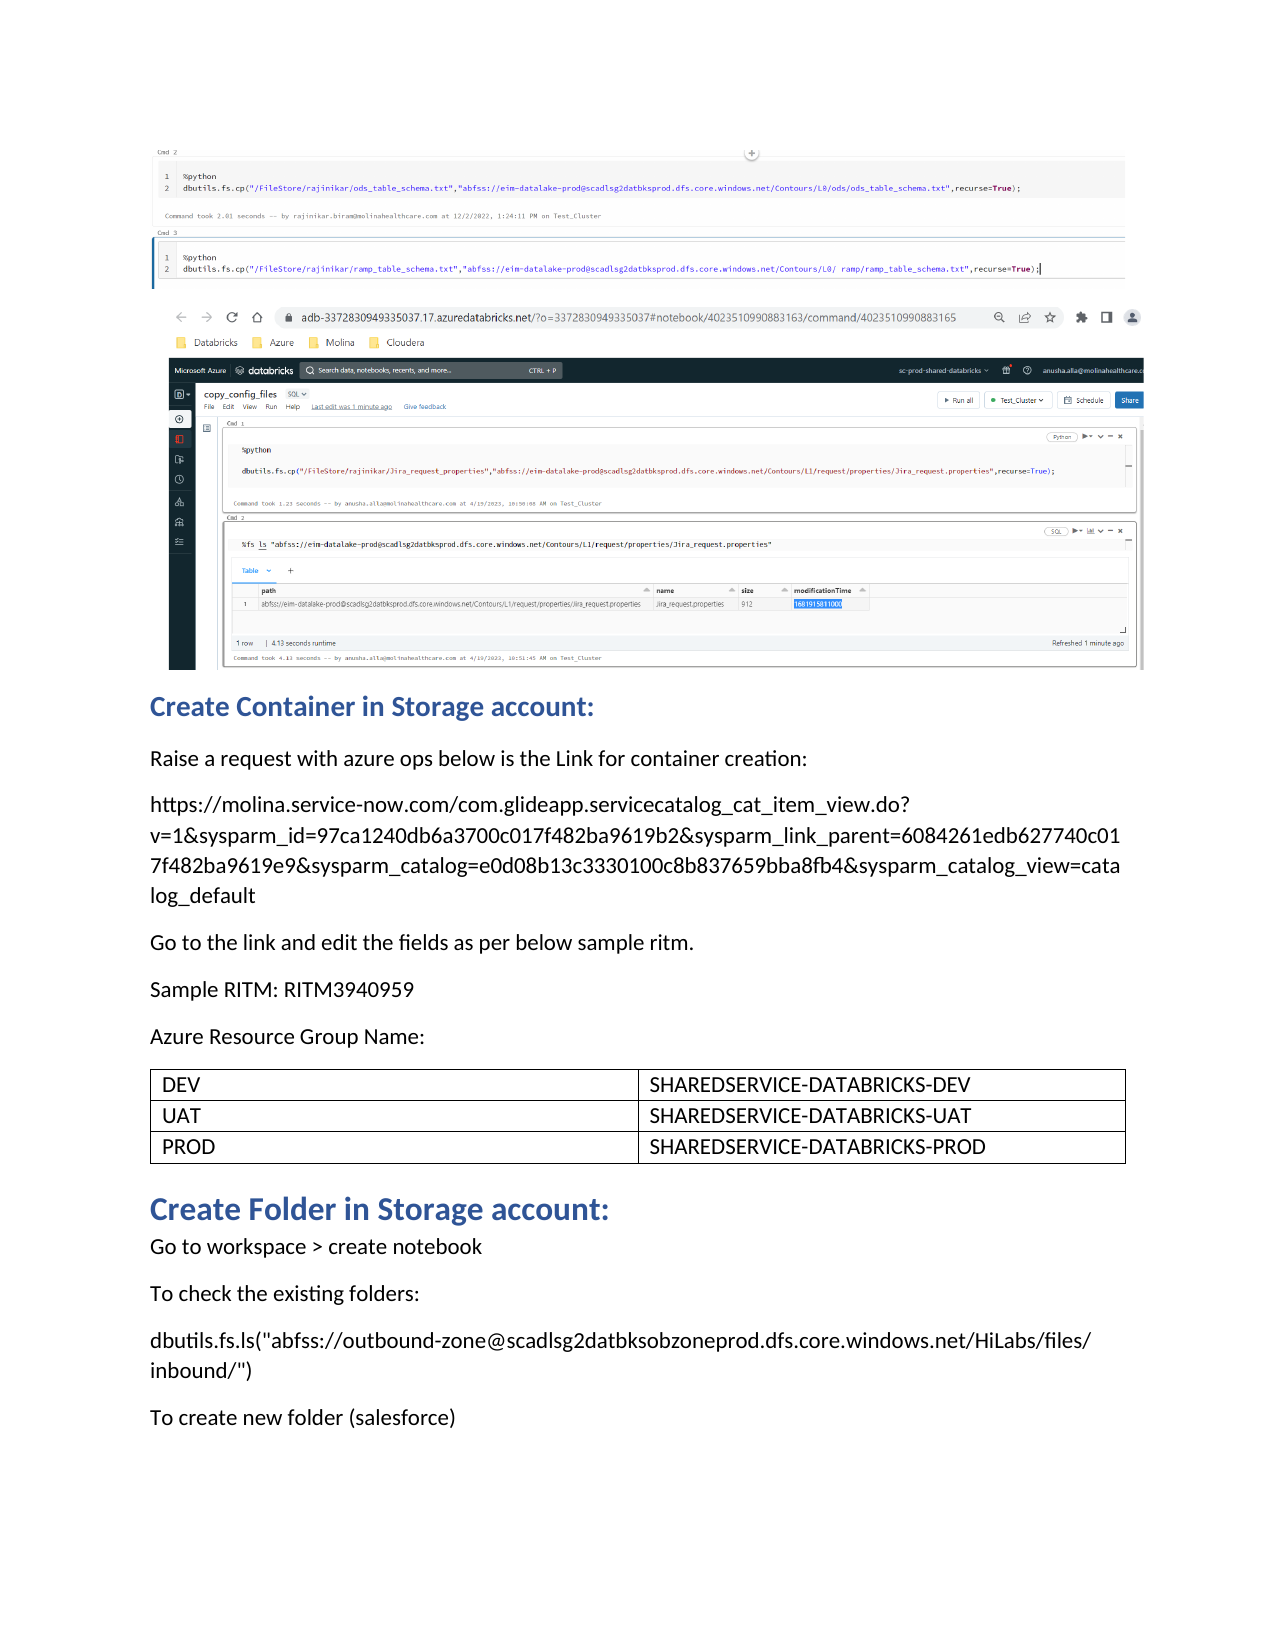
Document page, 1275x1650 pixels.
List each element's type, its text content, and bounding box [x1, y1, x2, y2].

table_cell SHAREDSERVICE-DATABRICKS-UAT [639, 1101, 1125, 1131]
table_header SHAREDSERVICE-DATABRICKS-DEV [639, 1070, 1125, 1100]
table_header DEV [151, 1070, 638, 1100]
picture [150, 150, 1125, 289]
text To check the existing folders: [150, 1279, 1125, 1307]
text To create new folder (salesforce) [150, 1403, 1125, 1431]
text dbutils.fs.ls("abfss://outbound-zone@scadlsg2datbksobzoneprod.dfs.core.windows.net/HiLabs/files/inbound/") [150, 1326, 1125, 1384]
text Go to workspace > create notebook [150, 1232, 1125, 1260]
subtitle Create Folder in Storage account: [150, 1188, 1125, 1229]
text Sample RITM: RITM3940959 [150, 975, 1125, 1003]
text Create Container in Storage account: [150, 688, 1125, 724]
text https://molina.service-now.com/com.glideapp.servicecatalog_cat_item_view.do?v=1&sysparm_id=97ca1240db6a3700c017f482ba9619b2&sysparm_link_parent=6084261edb627740c017f482ba9619e9&sysparm_catalog=e0d08b13c3330100c8b837659bba8fb4&sysparm_catalog_view=catalog_default [150, 791, 1125, 909]
text Raise a request with azure ops below is the Link for container creation: [150, 744, 1125, 772]
table_cell UAT [151, 1101, 638, 1131]
text Azure Resource Group Name: [150, 1022, 1125, 1050]
text Go to the link and edit the fields as per below sample ritm. [150, 928, 1125, 956]
table_cell SHAREDSERVICE-DATABRICKS-PROD [639, 1132, 1125, 1162]
table_cell PROD [151, 1132, 638, 1162]
